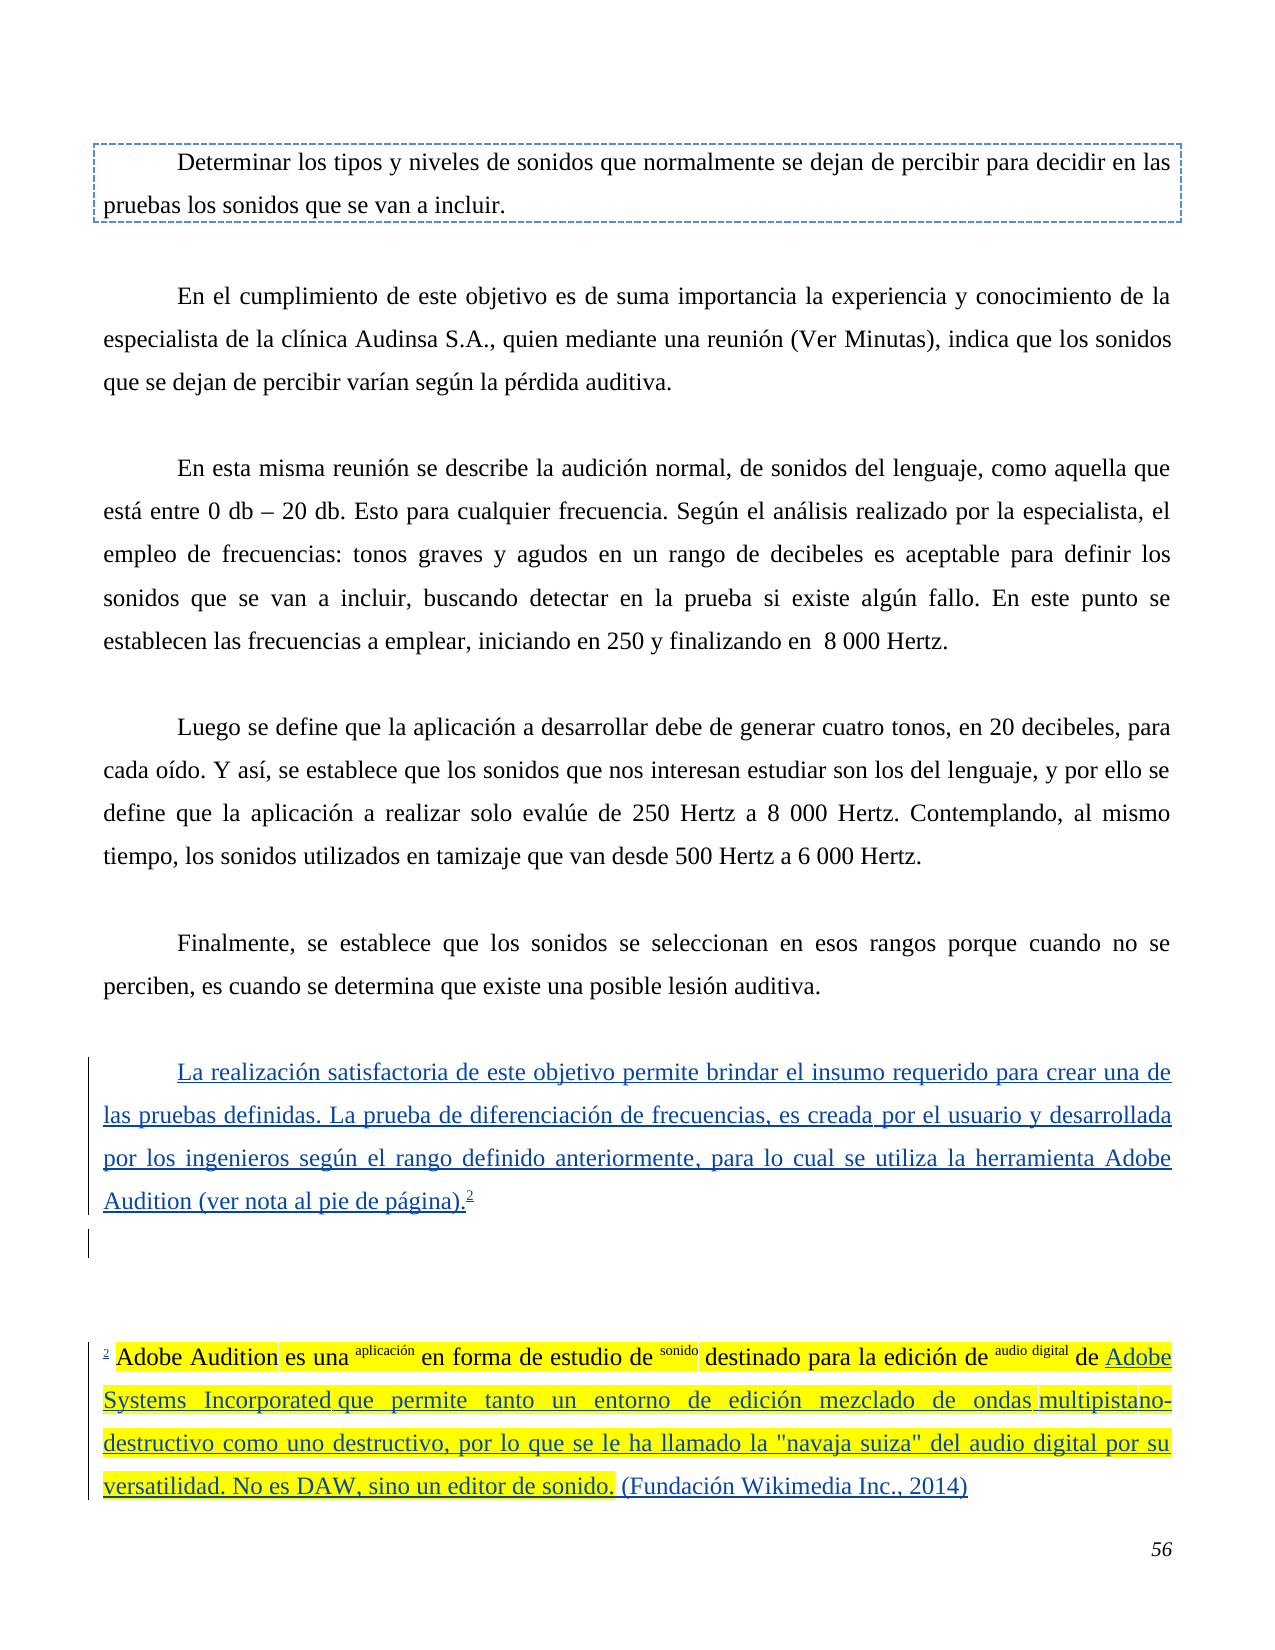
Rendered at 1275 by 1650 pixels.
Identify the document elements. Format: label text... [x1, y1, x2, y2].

text Luego se define que la aplicación a desarrollar debe de generar cuatro tonos, en 20 decibeles, para cada oído. Y así, se establece que los sonidos que nos interesan estudiar son los del lenguaje, y por ello se define que la aplicación a realizar solo evalúe de 250 Hertz a 8 000 Hertz. Contemplando, al mismo tiempo, los sonidos utilizados en tamizaje que van desde 500 Hertz a 6 000 Hertz. [103, 712, 1172, 870]
text En el cumplimiento de este objetivo es de suma importancia la experiencia y conocimiento de la especialista de la clínica Audinsa S.A., quien mediante una reunión (Ver Minutas), indica que los sonidos que se dejan de percibir varían según la pérdida auditiva. [103, 281, 1172, 396]
text Determinar los tipos y niveles de sonidos que normalmente se dejan de percibir para decidir en las pruebas los sonidos que se van a incluir. [93, 143, 1182, 223]
text En esta misma reunión se describe la audición normal, de sonidos del lenguaje, como aquella que está entre 0 db – 20 db. Esto para cualquier frecuencia. Según el análisis realizado por la especialista, el empleo de frecuencias: tonos graves y agudos en un rango de decibeles es aceptable para definir los sonidos que se van a incluir, buscando detectar en la prueba si existe algún fallo. En este punto se establecen las frecuencias a emplear, iniciando en 250 y finalizando en 8 000 Hertz. [103, 453, 1172, 654]
text Finalmente, se establece que los sonidos se seleccionan en esos rangos porque cuando no se perciben, es cuando se determina que existe una posible lesión auditiva. [103, 928, 1172, 999]
